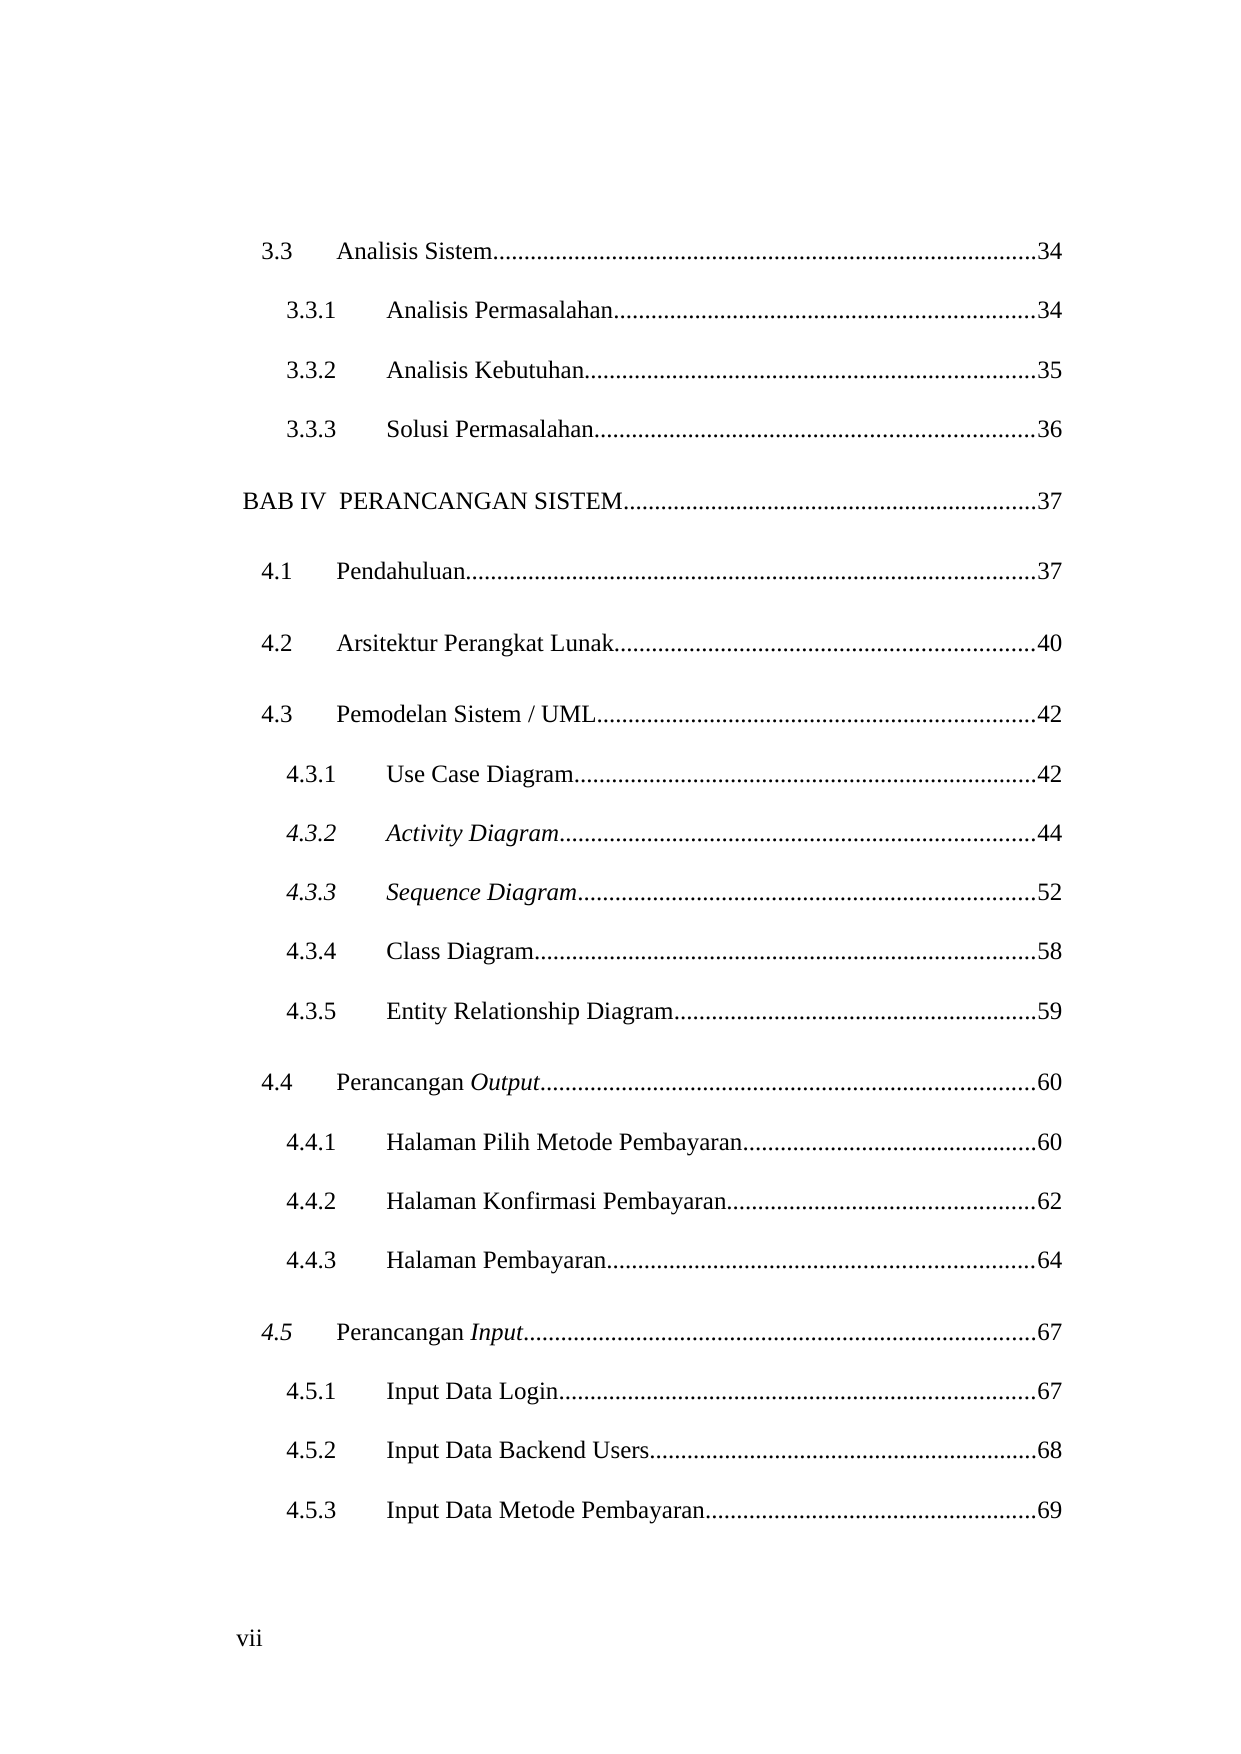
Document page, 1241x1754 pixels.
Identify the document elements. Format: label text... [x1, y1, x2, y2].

text 3.3.3 Solusi Permasalahan 36 [286, 414, 1063, 443]
text 4.4.3 Halaman Pembayaran 64 [286, 1245, 1063, 1274]
text 3.3.1 Analisis Permasalahan 34 [286, 296, 1063, 324]
text 4.4 Perancangan Output 60 [261, 1067, 1063, 1096]
text 3.3.2 Analisis Kebutuhan 35 [286, 355, 1063, 383]
text 4.3.4 Class Diagram 58 [286, 936, 1063, 965]
text 4.3 Pemodelan Sistem / UML 42 [261, 699, 1063, 728]
text 4.5 Perancangan Input 67 [261, 1317, 1063, 1346]
text BAB IV PERANCANGAN SISTEM 37 [236, 486, 1063, 514]
text 4.1 Pendahuluan 37 [261, 556, 1063, 584]
text 4.4.1 Halaman Pilih Metode Pembayaran 60 [286, 1127, 1063, 1156]
text 4.3.1 Use Case Diagram 42 [286, 759, 1063, 787]
text 4.3.5 Entity Relationship Diagram 59 [286, 996, 1063, 1024]
text 4.5.2 Input Data Backend Users 68 [286, 1436, 1063, 1464]
text 4.3.3 Sequence Diagram 52 [286, 877, 1063, 906]
text 4.3.2 Activity Diagram 44 [286, 818, 1063, 847]
text 3.3 Analisis Sistem 34 [261, 236, 1063, 265]
text 4.5.1 Input Data Login 67 [286, 1376, 1063, 1405]
text 4.2 Arsitektur Perangkat Lunak 40 [261, 628, 1063, 656]
text 4.4.2 Halaman Konfirmasi Pembayaran 62 [286, 1186, 1063, 1215]
text 4.5.3 Input Data Metode Pembayaran 69 [286, 1495, 1063, 1524]
